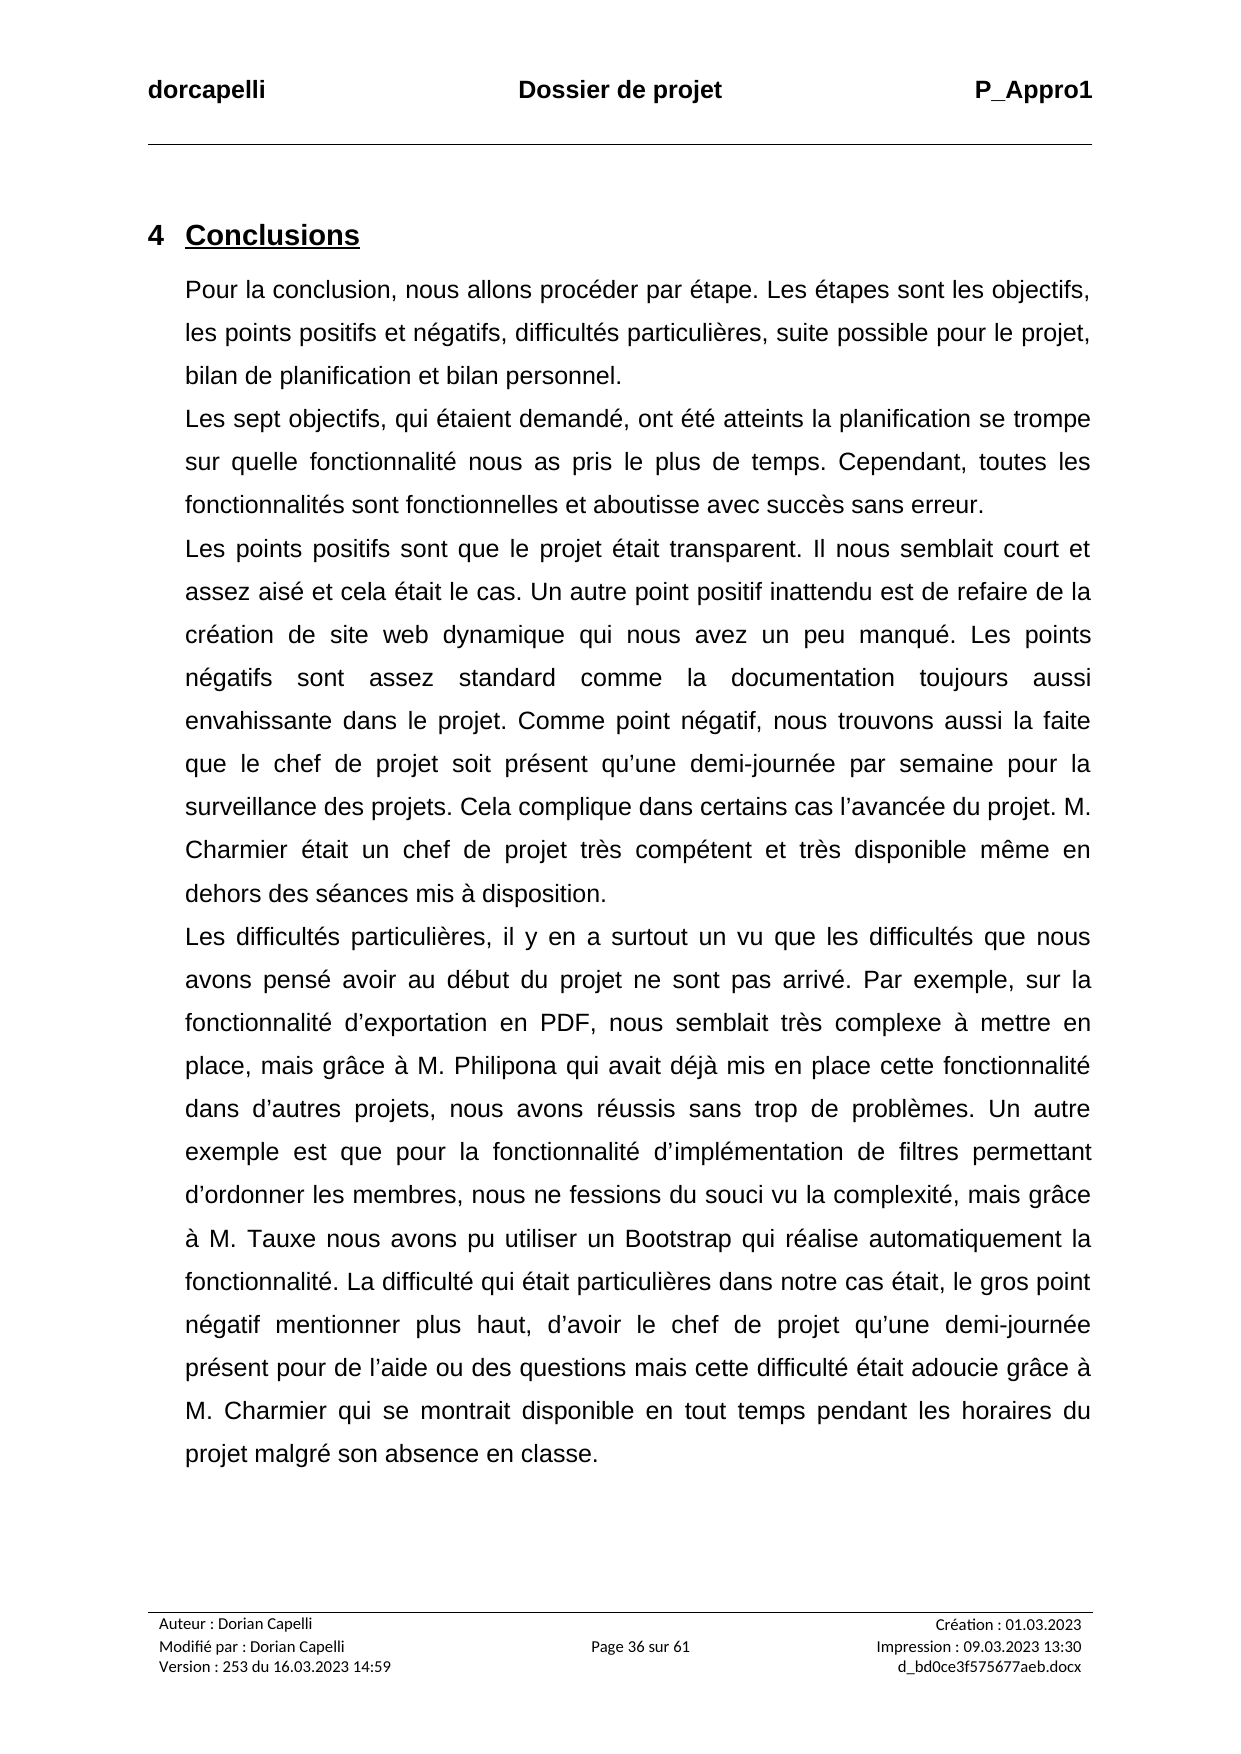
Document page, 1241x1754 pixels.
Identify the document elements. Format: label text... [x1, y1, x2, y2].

text Pour la conclusion, nous allons procéder par étape. Les étapes sont les objectifs, les points positifs et négatifs, difficultés particulières, suite possible pour le projet, bilan de planification et bilan personnel. [185, 275, 1092, 390]
text Les sept objectifs, qui étaient demandé, ont été atteints la planification se trompe sur quelle fonctionnalité nous as pris le plus de temps. Cependant, toutes les fonctionnalités sont fonctionnelles et aboutisse avec succès sans erreur. [185, 404, 1092, 519]
text Les difficultés particulières, il y en a surtout un vu que les difficultés que nous avons pensé avoir au début du projet ne sont pas arrivé. Par exemple, sur la fonctionnalité d’exportation en PDF, nous semblait très complexe à mettre en place, mais grâce à M. Philipona qui avait déjà mis en place cette fonctionnalité dans d’autres projets, nous avons réussis sans trop de problèmes. Un autre exemple est que pour la fonctionnalité d’implémentation de filtres permettant d’ordonner les membres, nous ne fessions du souci vu la complexité, mais grâce à M. Tauxe nous avons pu utiliser un Bootstrap qui réalise automatiquement la fonctionnalité. La difficulté qui était particulières dans notre cas était, le gros point négatif mentionner plus haut, d’avoir le chef de projet qu’une demi-journée présent pour de l’aide ou des questions mais cette difficulté était adoucie grâce à M. Charmier qui se montrait disponible en tout temps pendant les horaires du projet malgré son absence en classe. [185, 922, 1092, 1468]
subtitle Conclusions [148, 218, 1092, 252]
text Les points positifs sont que le projet était transparent. Il nous semblait court et assez aisé et cela était le cas. Un autre point positif inattendu est de refaire de la création de site web dynamique qui nous avez un peu manqué. Les points négatifs sont assez standard comme la documentation toujours aussi envahissante dans le projet. Comme point négatif, nous trouvons aussi la faite que le chef de projet soit présent qu’une demi-journée par semaine pour la surveillance des projets. Cela complique dans certains cas l’avancée du projet. M. Charmier était un chef de projet très compétent et très disponible même en dehors des séances mis à disposition. [185, 533, 1092, 907]
